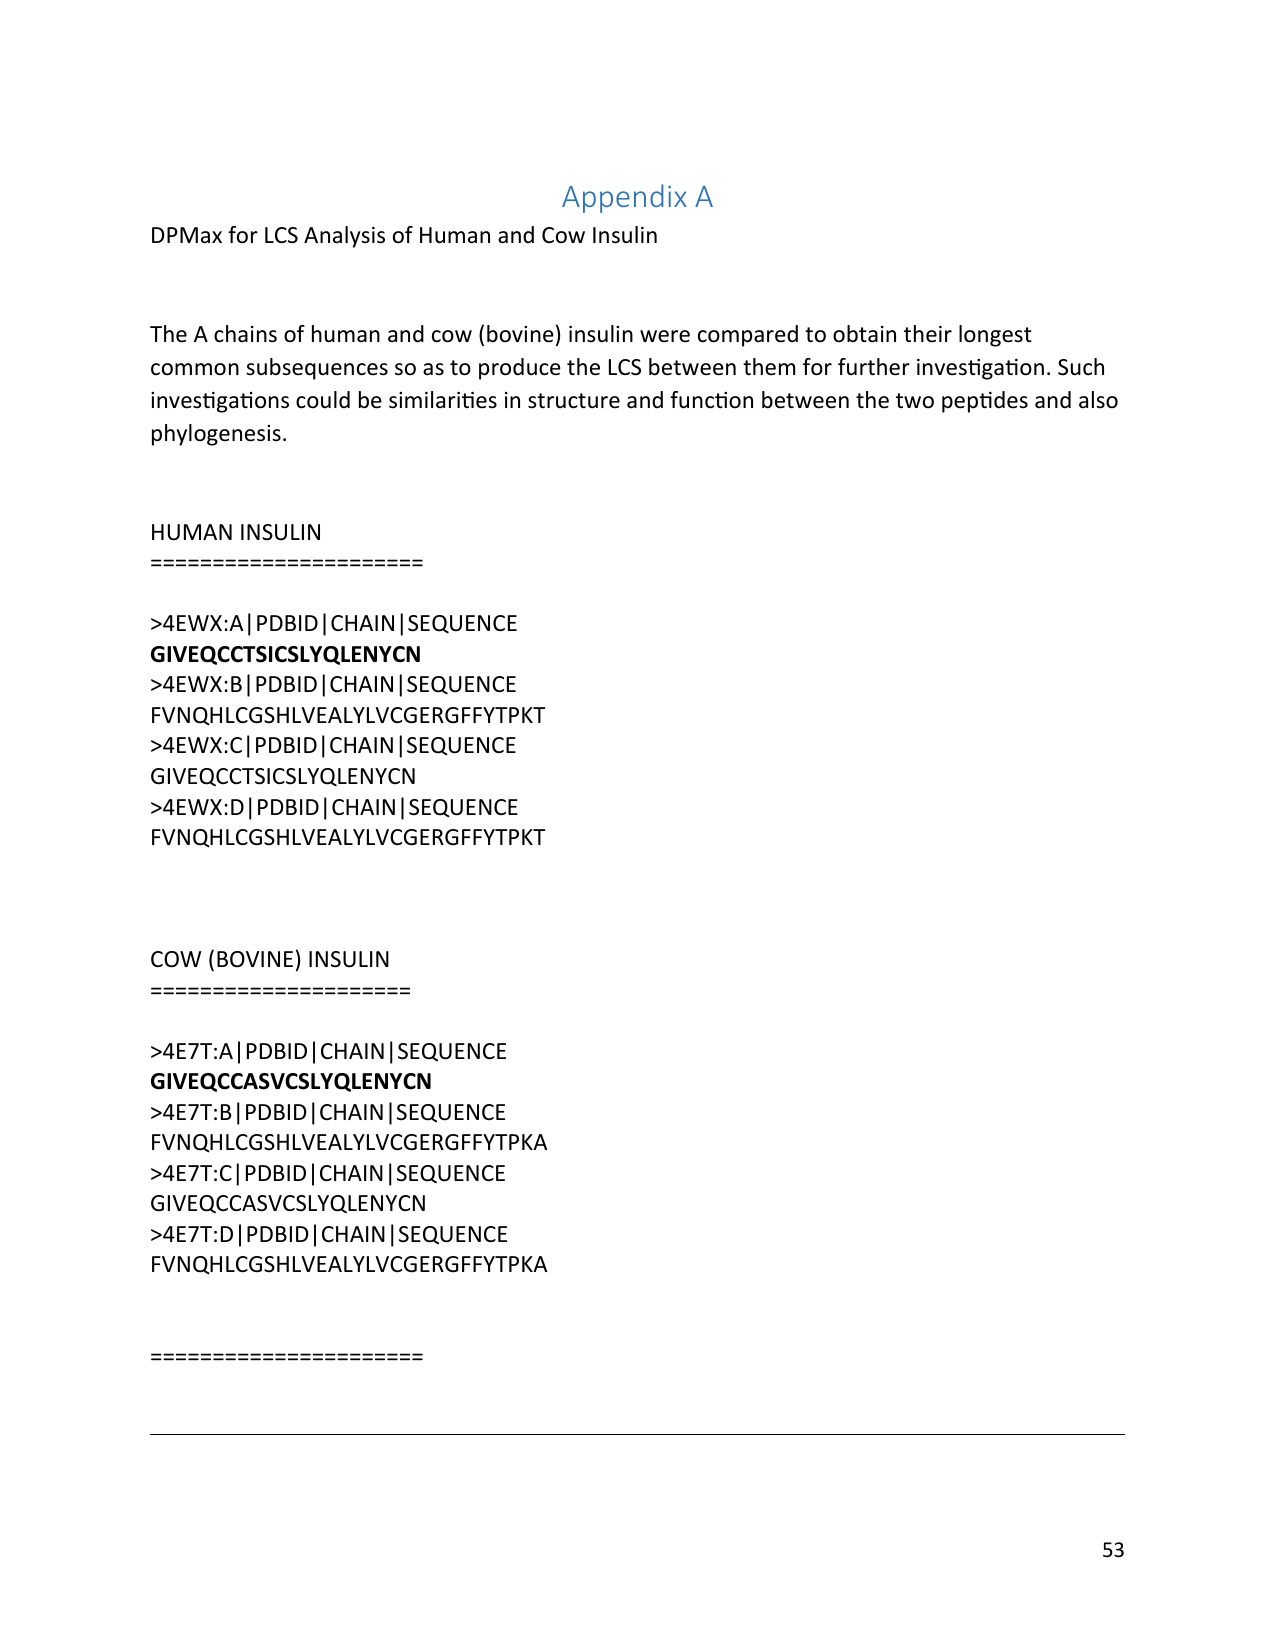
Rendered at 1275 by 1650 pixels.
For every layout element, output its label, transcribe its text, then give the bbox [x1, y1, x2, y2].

text >4EWX:D|PDBID|CHAIN|SEQUENCE [150, 791, 1125, 821]
text DPMax for LCS Analysis of Human and Cow Insulin [150, 219, 1125, 249]
text >4E7T:D|PDBID|CHAIN|SEQUENCE [150, 1218, 1125, 1248]
text >4EWX:B|PDBID|CHAIN|SEQUENCE [150, 669, 1125, 699]
text GIVEQCCASVCSLYQLENYCN [150, 1187, 1125, 1218]
text >4E7T:A|PDBID|CHAIN|SEQUENCE [150, 1035, 1125, 1065]
text ===================== [150, 974, 1125, 1004]
text FVNQHLCGSHLVEALYLVCGERGFFYTPKT [150, 821, 1125, 852]
text ====================== [150, 547, 1125, 577]
text COW (BOVINE) INSULIN [150, 943, 1125, 974]
text FVNQHLCGSHLVEALYLVCGERGFFYTPKT [150, 699, 1125, 730]
subtitle Appendix A [150, 175, 1125, 216]
text >4E7T:C|PDBID|CHAIN|SEQUENCE [150, 1157, 1125, 1187]
text FVNQHLCGSHLVEALYLVCGERGFFYTPKA [150, 1248, 1125, 1279]
text GIVEQCCTSICSLYQLENYCN [150, 760, 1125, 791]
text ====================== [150, 1340, 1125, 1371]
text HUMAN INSULIN [150, 516, 1125, 547]
text The A chains of human and cow (bovine) insulin were compared to obtain their longest common subsequences so as to produce the LCS between them for further investigation. Such investigations could be similarities in structure and function between the two peptides and also phylogenesis. [150, 318, 1125, 447]
text >4E7T:B|PDBID|CHAIN|SEQUENCE [150, 1096, 1125, 1126]
text GIVEQCCTSICSLYQLENYCN [150, 638, 1125, 669]
text FVNQHLCGSHLVEALYLVCGERGFFYTPKA [150, 1126, 1125, 1157]
text GIVEQCCASVCSLYQLENYCN [150, 1065, 1125, 1096]
text >4EWX:C|PDBID|CHAIN|SEQUENCE [150, 730, 1125, 760]
text >4EWX:A|PDBID|CHAIN|SEQUENCE [150, 608, 1125, 638]
